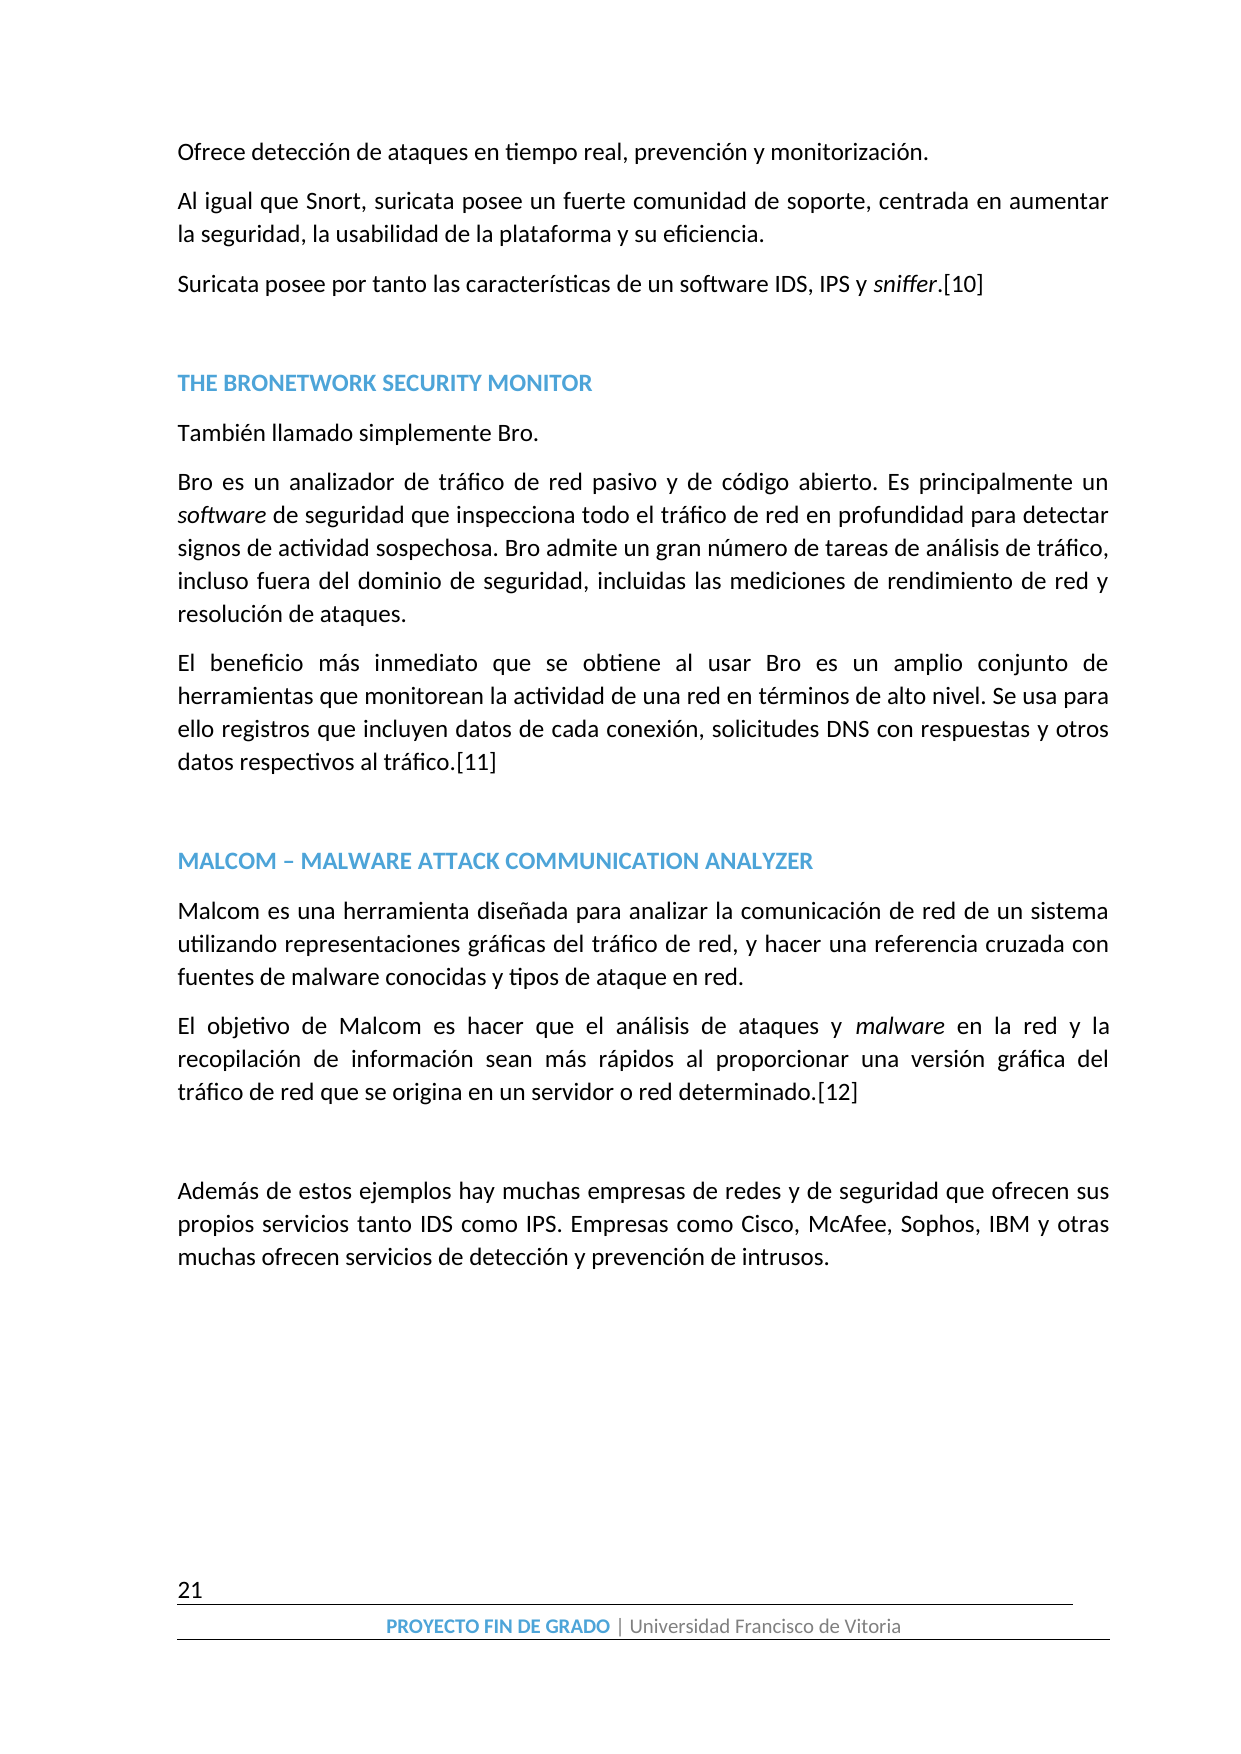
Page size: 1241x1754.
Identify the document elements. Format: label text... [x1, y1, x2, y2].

text Ofrece detección de ataques en tiempo real, prevención y monitorización. [177, 136, 1110, 166]
text Malcom es una herramienta diseñada para analizar la comunicación de red de un sistema utilizando representaciones gráficas del tráfico de red, y hacer una referencia cruzada con fuentes de malware conocidas y tipos de ataque en red. [177, 895, 1110, 991]
text Al igual que Snort, suricata posee un fuerte comunidad de soporte, centrada en aumentar la seguridad, la usabilidad de la plataforma y su eficiencia. [177, 185, 1110, 249]
text También llamado simplemente Bro. [177, 417, 1110, 447]
text MALCOM – MALWARE ATTACK COMMUNICATION ANALYZER [177, 845, 1110, 876]
text THE BRONETWORK SECURITY MONITOR [177, 367, 1110, 398]
text Además de estos ejemplos hay muchas empresas de redes y de seguridad que ofrecen sus propios servicios tanto IDS como IPS. Empresas como Cisco, McAfee, Sophos, IBM y otras muchas ofrecen servicios de detección y prevención de intrusos. [177, 1175, 1110, 1272]
text El beneficio más inmediato que se obtiene al usar Bro es un amplio conjunto de herramientas que monitorean la actividad de una red en términos de alto nivel. Se usa para ello registros que incluyen datos de cada conexión, solicitudes DNS con respuestas y otros datos respectivos al tráfico.[11] [177, 647, 1110, 777]
text Bro es un analizador de tráfico de red pasivo y de código abierto. Es principalmente un software de seguridad que inspecciona todo el tráfico de red en profundidad para detectar signos de actividad sospechosa. Bro admite un gran número de tareas de análisis de tráfico, incluso fuera del dominio de seguridad, incluidas las mediciones de rendimiento de red y resolución de ataques. [177, 466, 1110, 628]
text El objetivo de Malcom es hacer que el análisis de ataques y malware en la red y la recopilación de información sean más rápidos al proporcionar una versión gráfica del tráfico de red que se origina en un servidor o red determinado.[12] [177, 1010, 1110, 1107]
text Suricata posee por tanto las características de un software IDS, IPS y sniffer.[10] [177, 268, 1110, 298]
